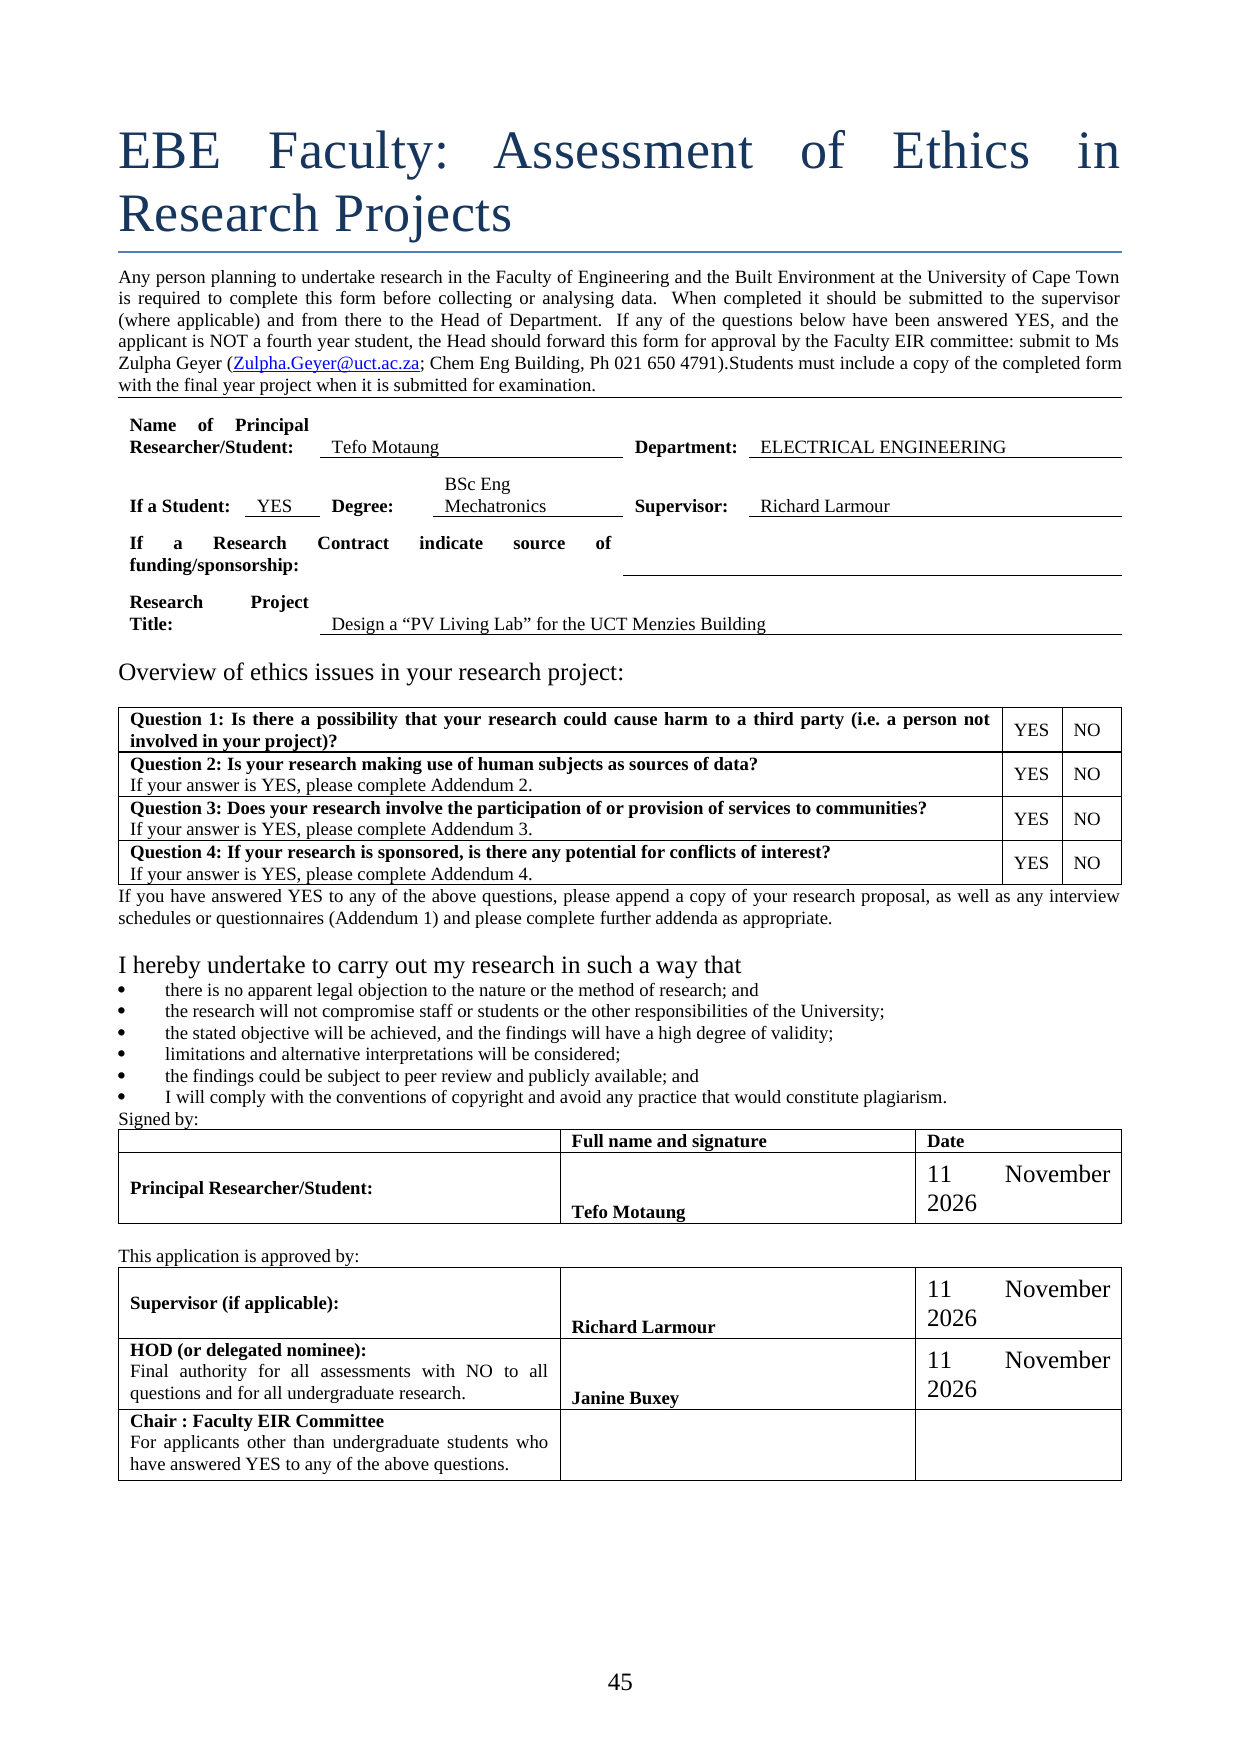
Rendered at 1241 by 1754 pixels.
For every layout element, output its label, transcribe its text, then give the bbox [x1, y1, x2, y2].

table_cell Chair : Faculty EIR Committee For applicants other than undergraduate students who have answered YES to any of the above questions. [119, 1410, 560, 1479]
table_cell [561, 1410, 915, 1479]
table_cell YES [245, 457, 320, 516]
table_cell YES [1003, 841, 1062, 884]
table_cell [623, 516, 1122, 575]
table_cell YES [1003, 753, 1062, 796]
table_cell Richard Larmour [749, 458, 1122, 516]
table_header Name of Principal Researcher/Student: [118, 398, 320, 457]
text Signed by: [118, 1108, 1122, 1129]
table_cell Supervisor: [623, 457, 749, 516]
table_cell 07 November 2021 [916, 1339, 1121, 1409]
list the findings could be subject to peer review and publicly available; and [118, 1065, 1122, 1086]
table_cell Question 3: Does your research involve the participation of or provision of services to communities? If your answer is YES, please complete Addendum 3. [119, 797, 1002, 840]
table_cell NO [1063, 753, 1121, 796]
table_cell Design a “PV Living Lab” for the UCT Menzies Building [320, 575, 1122, 634]
text I hereby undertake to carry out my research in such a way that [118, 950, 1122, 978]
table_cell Principal Researcher/Student: [119, 1153, 560, 1223]
table_cell Question 2: Is your research making use of human subjects as sources of data? If your answer is YES, please complete Addendum 2. [119, 753, 1002, 796]
text If you have answered YES to any of the above questions, please append a copy of your research proposal, as well as any interview schedules or questionnaires (Addendum 1) and please complete further addenda as appropriate. [118, 885, 1122, 928]
table_header Question 1: Is there a possibility that your research could cause harm to a third party (i.e. a person not involved in your project)? [119, 708, 1002, 751]
text Overview of ethics issues in your research project: [118, 657, 1122, 686]
list I will comply with the conventions of copyright and avoid any practice that would constitute plagiarism. [118, 1086, 1122, 1108]
table_cell [916, 1410, 1121, 1479]
table_cell 07 November 2021 [916, 1153, 1121, 1223]
table_header YES [1003, 708, 1062, 751]
table_header 07 November 2021 [916, 1268, 1121, 1338]
table_header Tefo Motaung [320, 398, 623, 457]
table_cell YES [1003, 797, 1062, 840]
list the research will not compromise staff or students or the other responsibilities of the University; [118, 1000, 1122, 1022]
table_header [119, 1130, 560, 1152]
table_cell Question 4: If your research is sponsored, is there any potential for conflicts of interest? If your answer is YES, please complete Addendum 4. [119, 841, 1002, 884]
table_cell Degree: [320, 458, 433, 516]
text This application is approved by: [118, 1245, 1122, 1267]
table_cell NO [1063, 841, 1121, 884]
list the stated objective will be achieved, and the findings will have a high degree of validity; [118, 1022, 1122, 1043]
table_header Supervisor (if applicable): [119, 1268, 560, 1338]
table_header Date [916, 1130, 1121, 1152]
table_cell NO [1063, 797, 1121, 840]
table_cell Research Project Title: [118, 575, 320, 634]
table_cell Tefo Motaung [561, 1153, 915, 1223]
table_header Full name and signature [561, 1130, 915, 1152]
list limitations and alternative interpretations will be considered; [118, 1043, 1122, 1065]
table_cell HOD (or delegated nominee): Final authority for all assessments with NO to all questions and for all undergraduate research. [119, 1339, 560, 1409]
table_cell If a Student: [118, 457, 245, 516]
table_cell BSc Eng Mechatronics [433, 458, 623, 516]
table_header Department: [623, 398, 749, 457]
text Any person planning to undertake research in the Faculty of Engineering and the Built Environment at the University of Cape Town is required to complete this form before collecting or analysing data. When completed it should be submitted to the supervisor (where applicable) and from there to the Head of Department. If any of the questions below have been answered YES, and the applicant is NOT a fourth year student, the Head should forward this form for approval by the Faculty EIR committee: submit to Ms Zulpha Geyer (Zulpha.Geyer@uct.ac.za; Chem Eng Building, Ph 021 650 4791).Students must include a copy of the completed form with the final year project when it is submitted for examination. [118, 266, 1122, 397]
table_header ELECTRICAL ENGINEERING [749, 398, 1122, 457]
table_cell Janine Buxey [561, 1339, 915, 1409]
title EBE Faculty: Assessment of Ethics in Research Projects [118, 118, 1122, 251]
list there is no apparent legal objection to the nature or the method of research; and [118, 978, 1122, 1000]
table_header Richard Larmour [561, 1268, 915, 1338]
table_cell If a Research Contract indicate source of funding/sponsorship: [118, 516, 623, 575]
table_header NO [1063, 708, 1121, 751]
